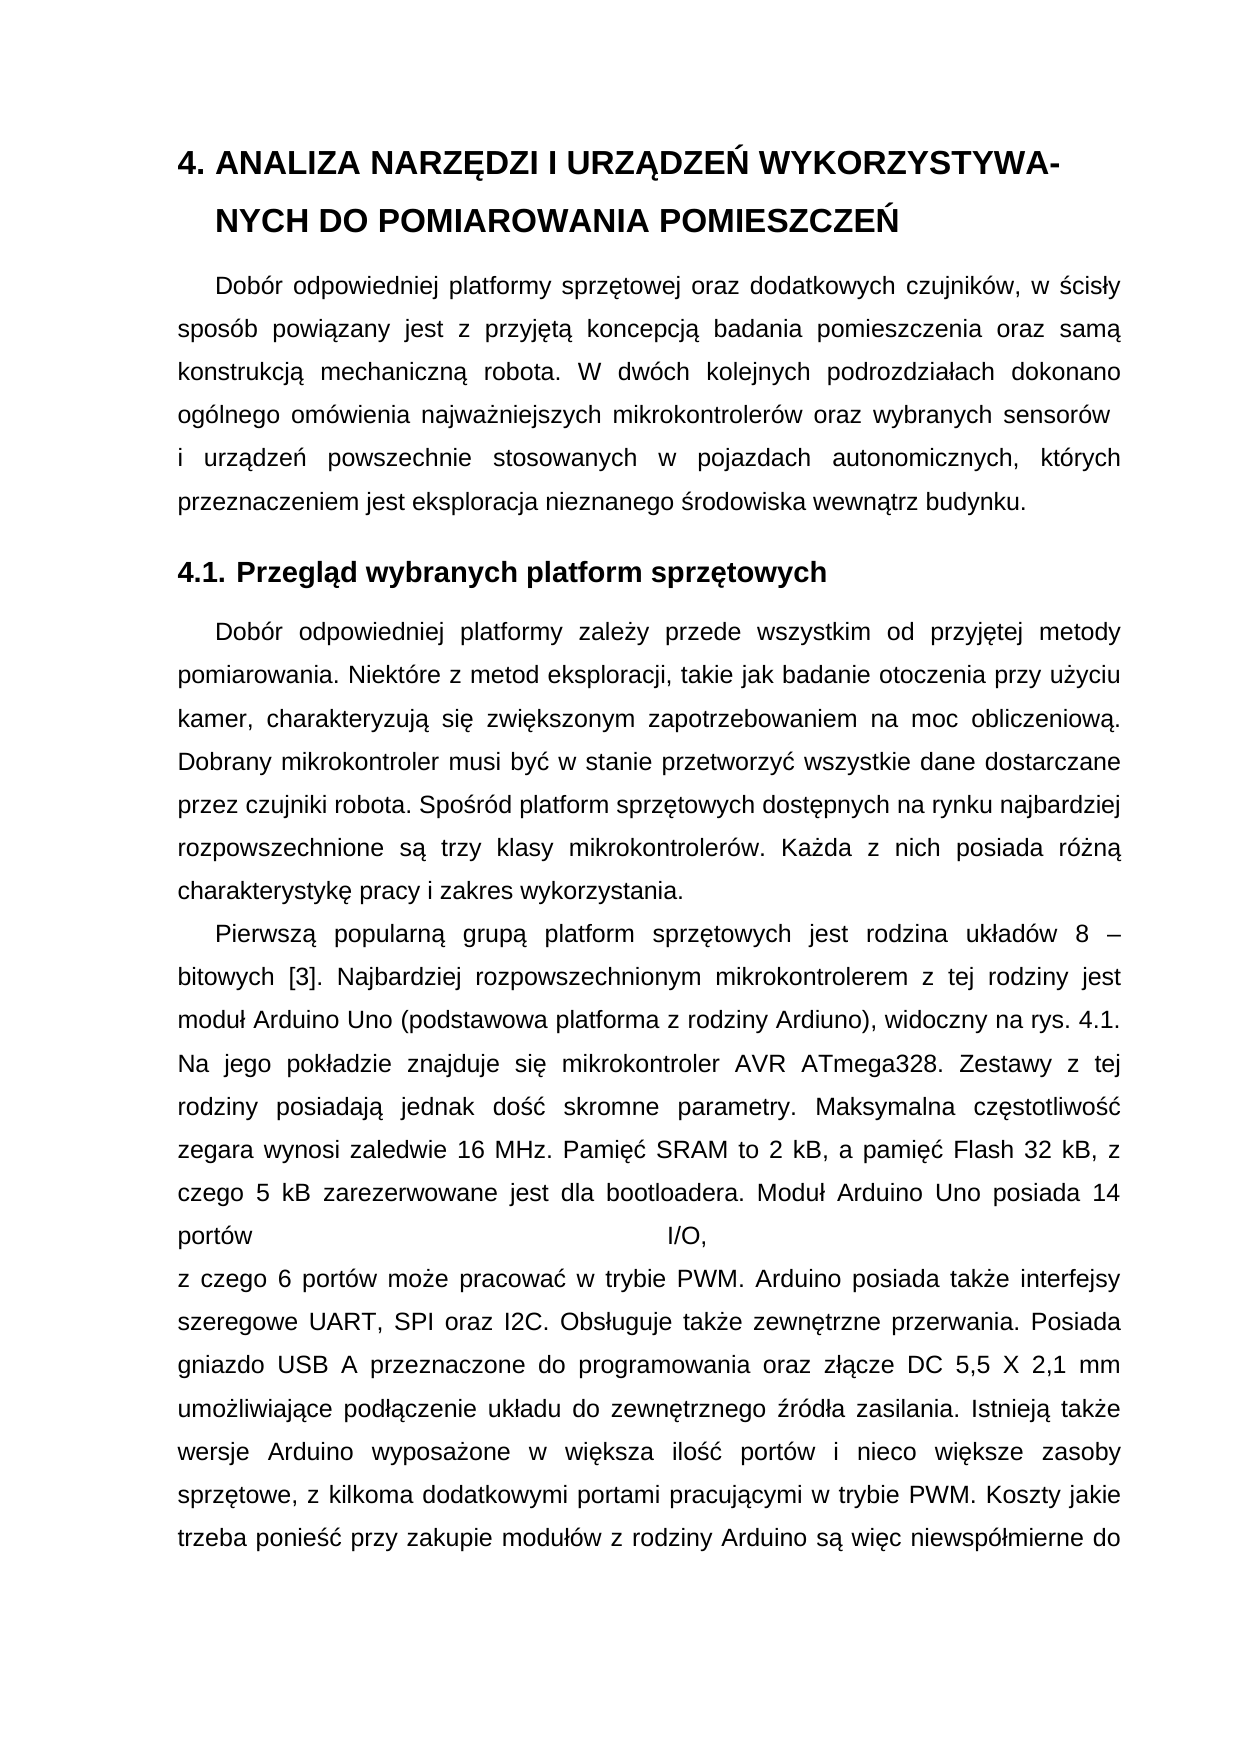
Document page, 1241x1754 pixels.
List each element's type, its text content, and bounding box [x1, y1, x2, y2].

text Dobór odpowiedniej platformy zależy przede wszystkim od przyjętej metody pomiarowania. Niektóre z metod eksploracji, takie jak badanie otoczenia przy użyciu kamer, charakteryzują się zwiększonym zapotrzebowaniem na moc obliczeniową. Dobrany mikrokontroler musi być w stanie przetworzyć wszystkie dane dostarczane przez czujniki robota. Spośród platform sprzętowych dostępnych na rynku najbardziej rozpowszechnione są trzy klasy mikrokontrolerów. Każda z nich posiada różną charakterystykę pracy i zakres wykorzystania. [177, 617, 1122, 905]
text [177, 919, 1122, 1552]
subtitle Przegląd wybranych platform sprzętowych [177, 554, 1122, 588]
text Dobór odpowiedniej platformy sprzętowej oraz dodatkowych czujników, w ścisły sposób powiązany jest z przyjętą koncepcją badania pomieszczenia oraz samą konstrukcją mechaniczną robota. W dwóch kolejnych podrozdziałach dokonano ogólnego omówienia najważniejszych mikrokontrolerów oraz wybranych sensorów i urządzeń powszechnie stosowanych w pojazdach autonomicznych, których przeznaczeniem jest eksploracja nieznanego środowiska wewnątrz budynku. [177, 271, 1122, 515]
subtitle ANALIZA NARZĘDZI I URZĄDZEŃ WYKORZYSTYWA-NYCH DO POMIAROWANIA POMIESZCZEŃ [177, 143, 1122, 239]
